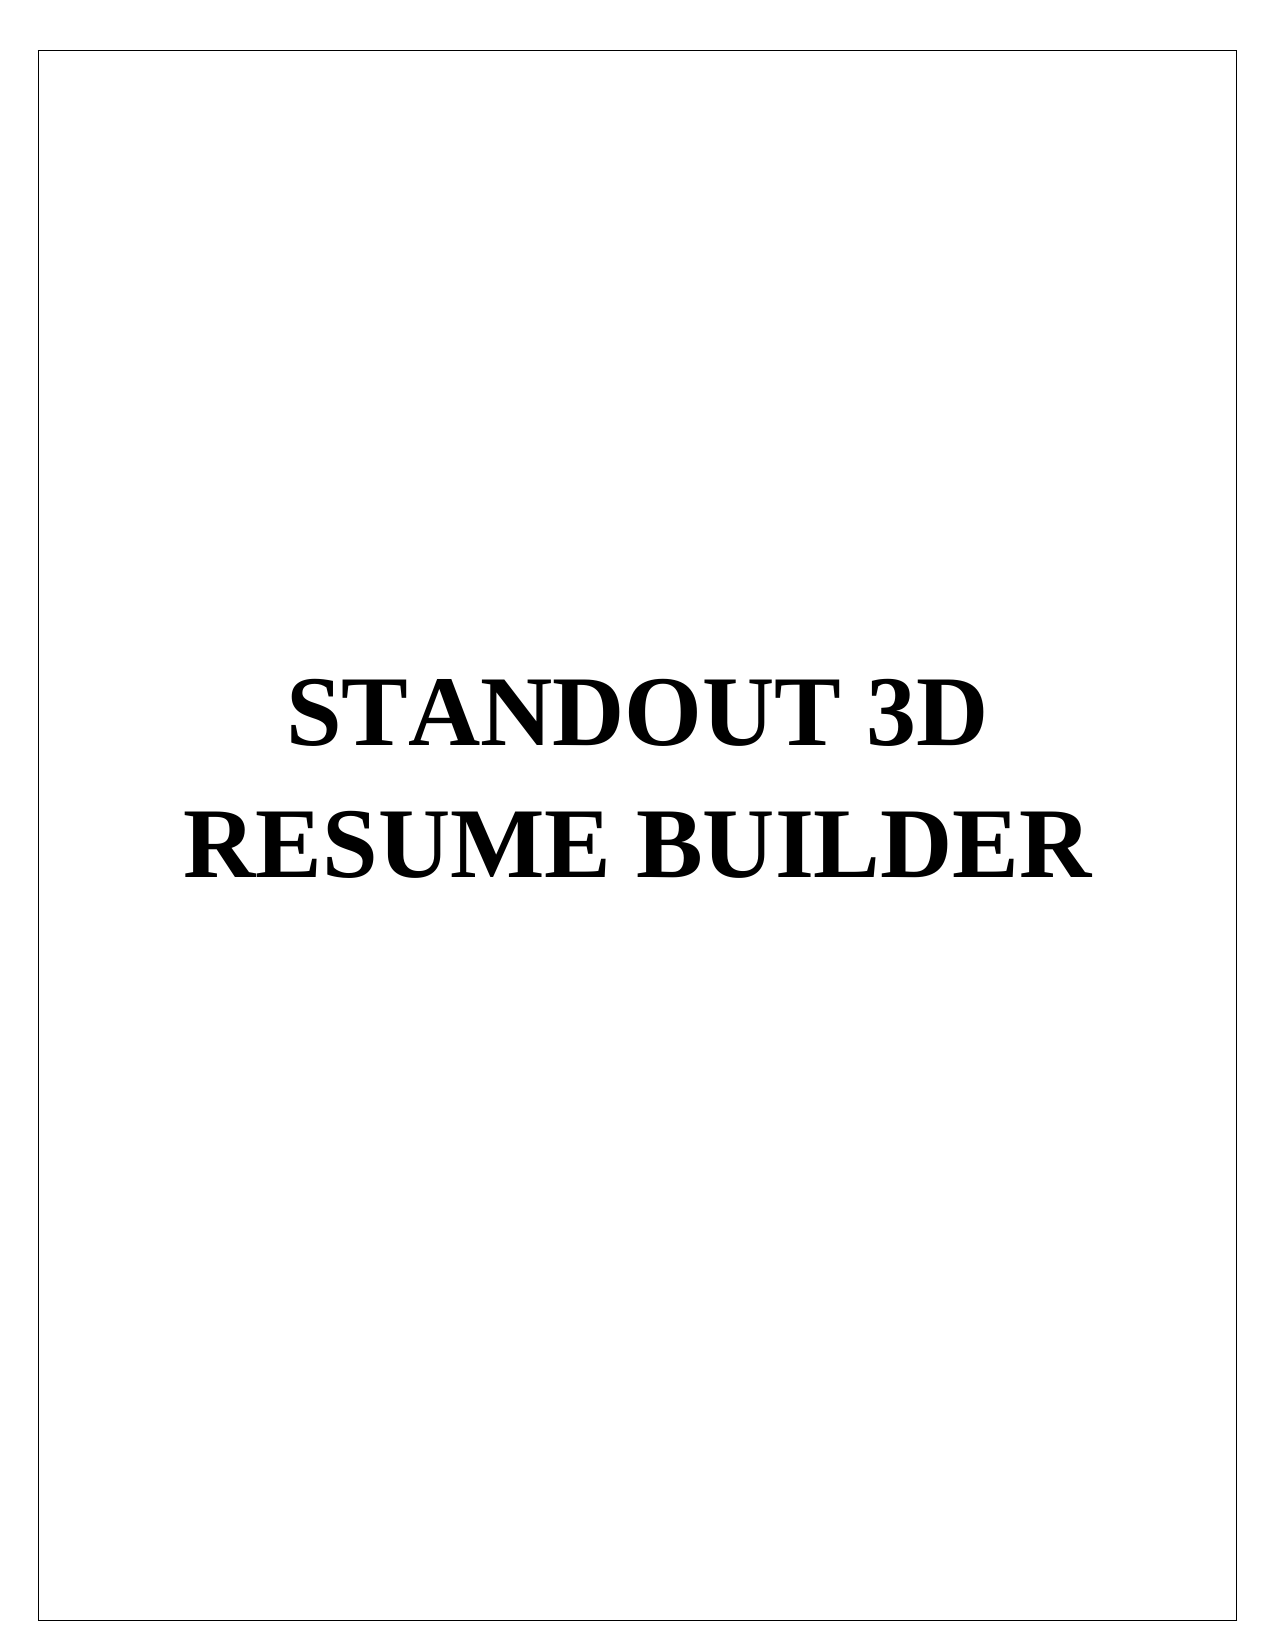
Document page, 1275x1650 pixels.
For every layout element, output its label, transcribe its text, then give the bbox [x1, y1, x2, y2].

subtitle STANDOUT 3D RESUME BUILDER [183, 652, 1236, 899]
